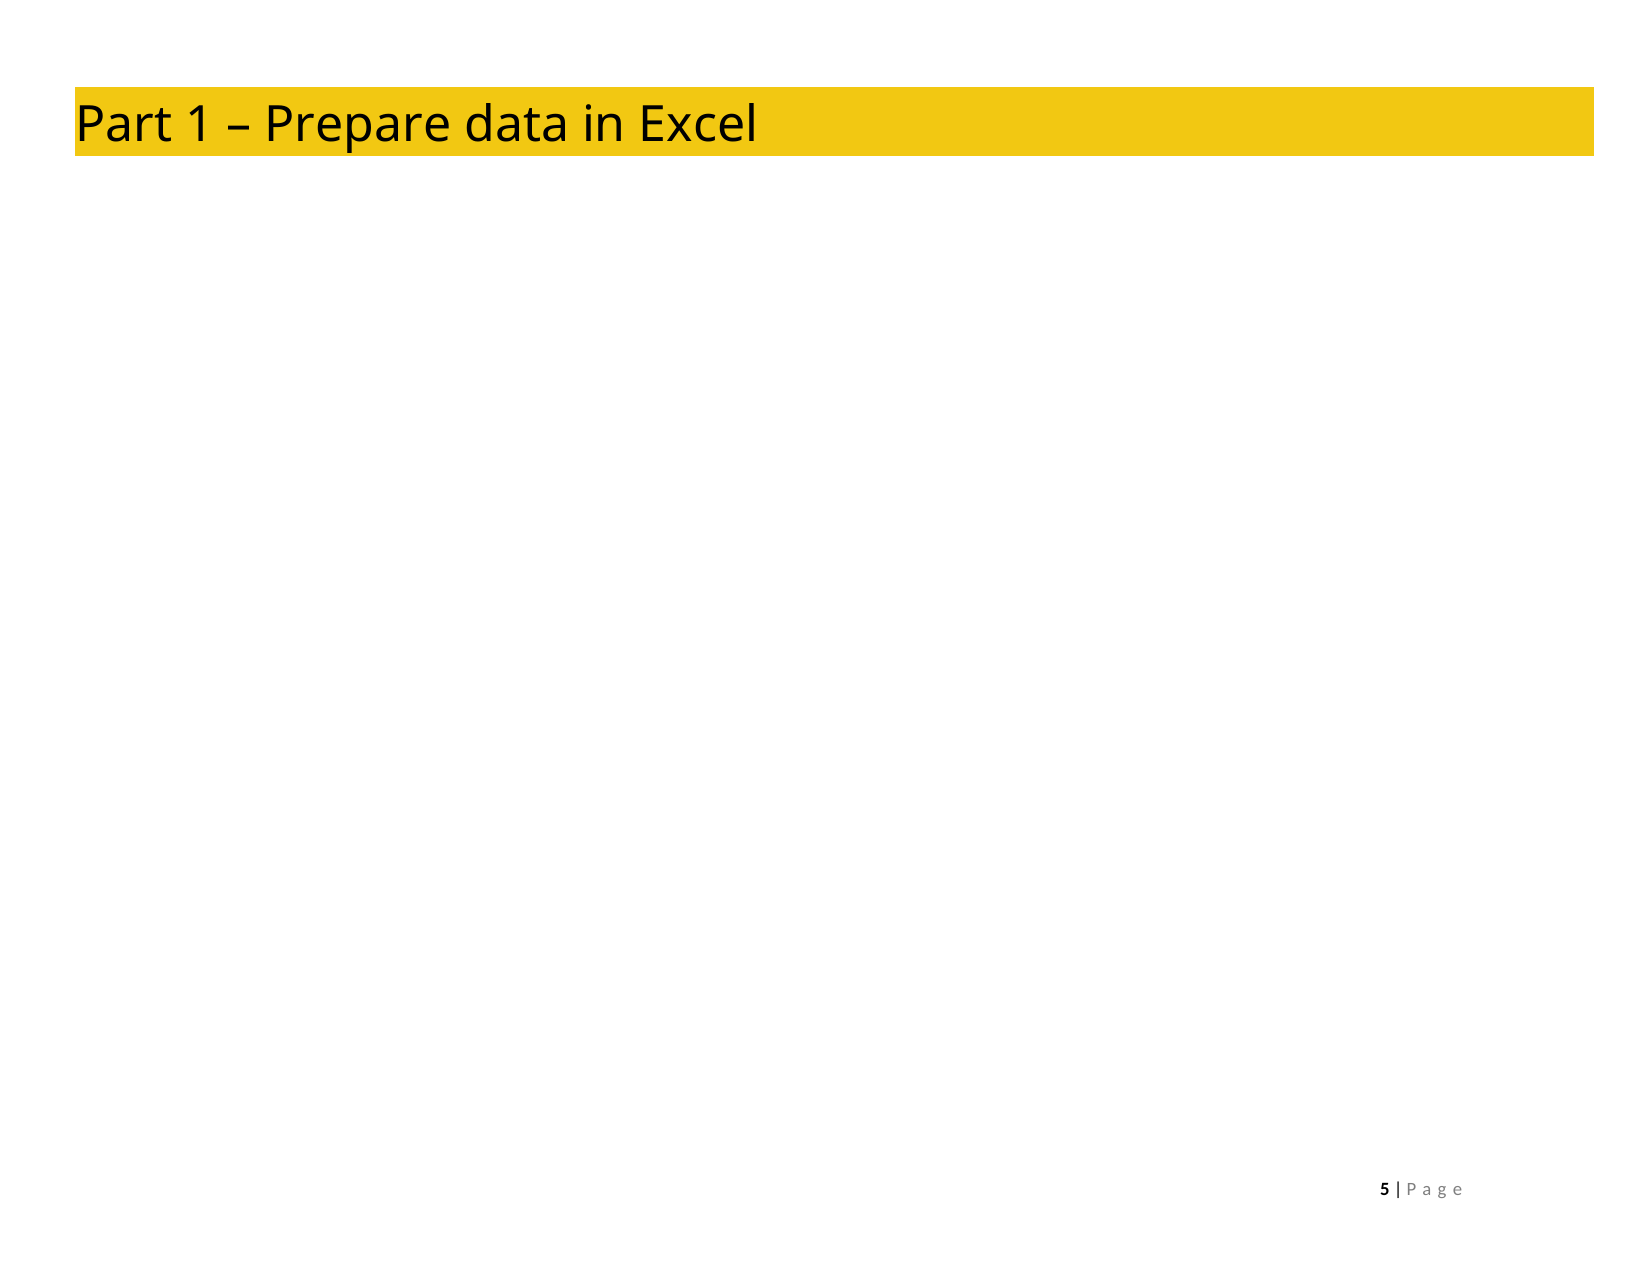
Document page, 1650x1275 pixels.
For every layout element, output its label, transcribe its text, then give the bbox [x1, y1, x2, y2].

subtitle Part 1 – Prepare data in Excel [75, 87, 1594, 156]
